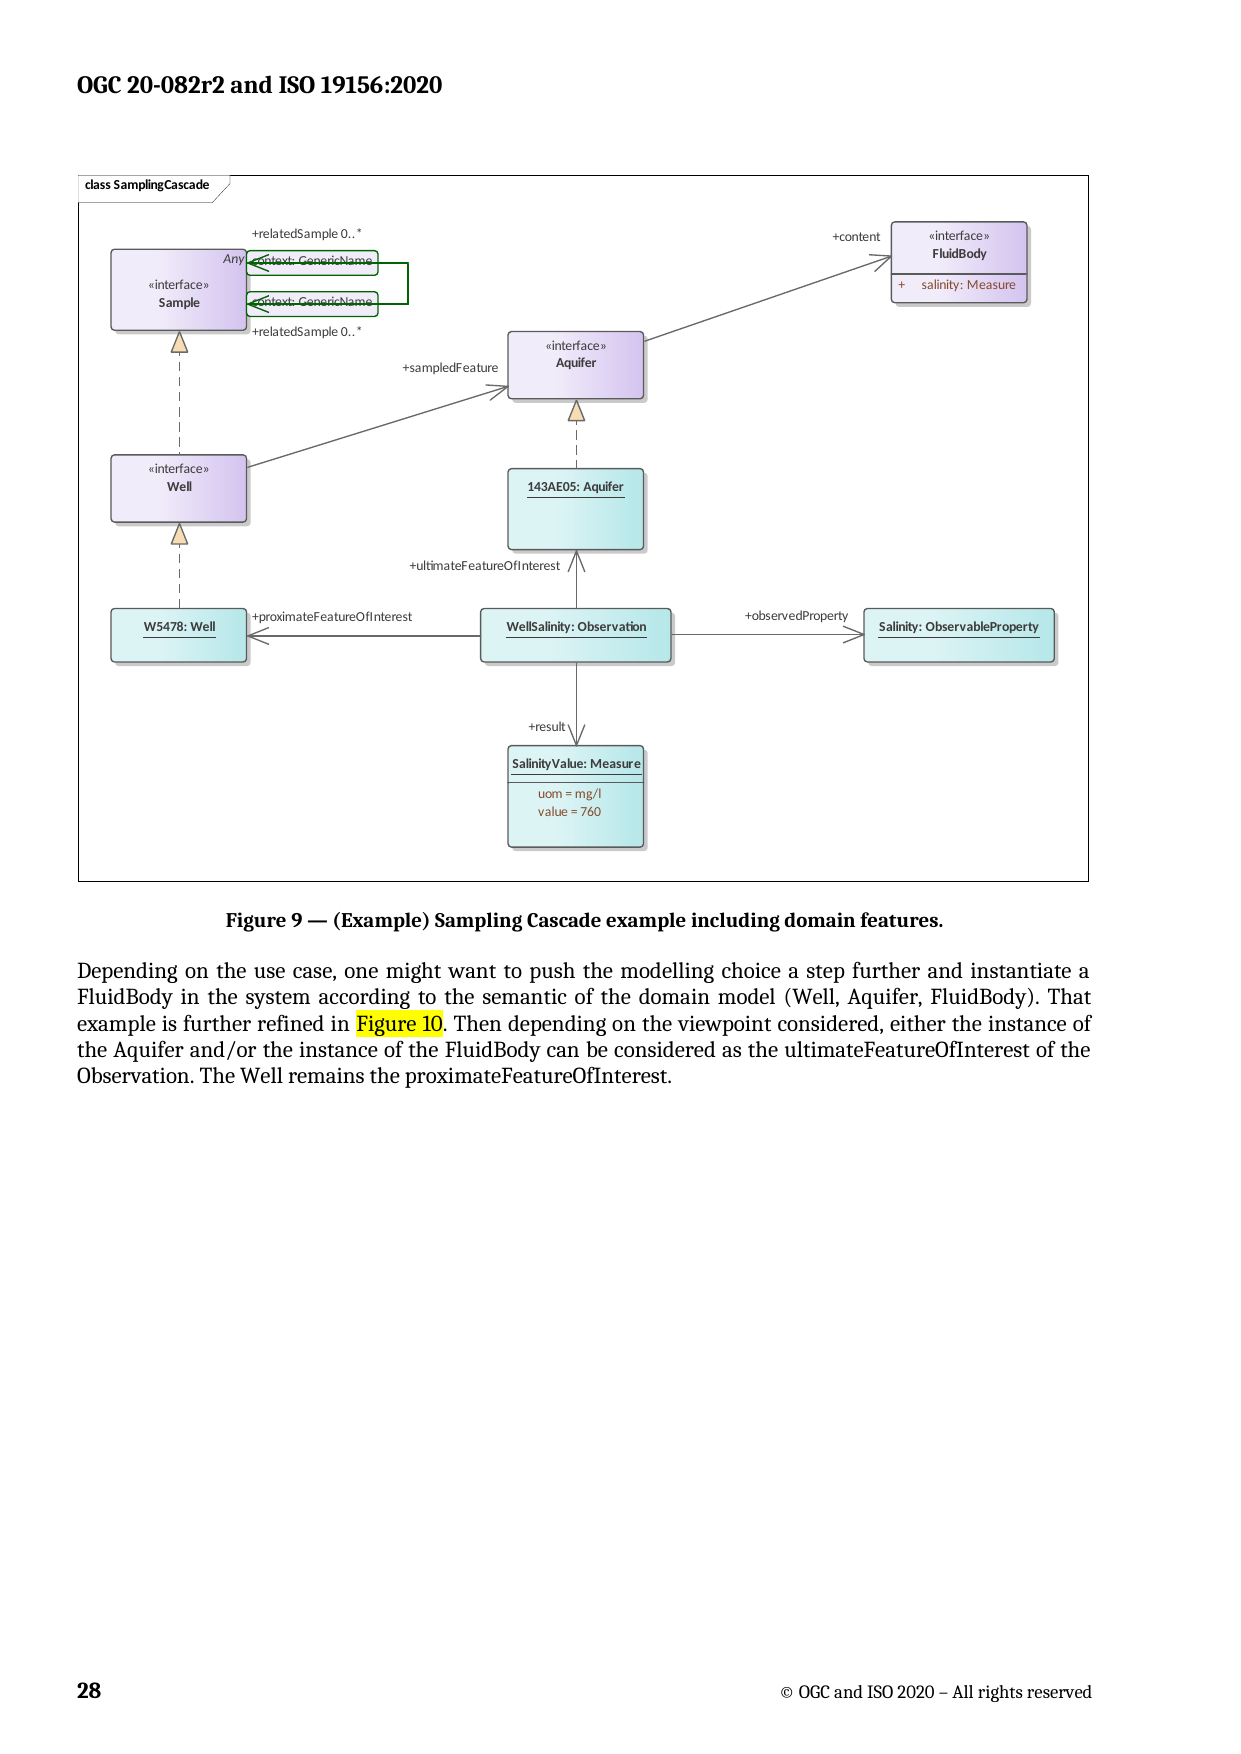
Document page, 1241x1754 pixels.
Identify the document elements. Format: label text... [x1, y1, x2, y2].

text Depending on the use case, one might want to push the modelling choice a step further and instantiate a FluidBody in the system according to the semantic of the domain model (Well, Aquifer, FluidBody). That example is further refined in Figure 8. Then depending on the viewpoint considered, either the instance of the Aquifer and/or the instance of the FluidBody can be considered as the ultimateFeatureOfInterest of the Observation. The Well remains the proximateFeatureOfInterest. [77, 958, 1092, 1089]
text Figure 9 — (Example) Sampling Cascade example including domain features. [77, 908, 1092, 933]
